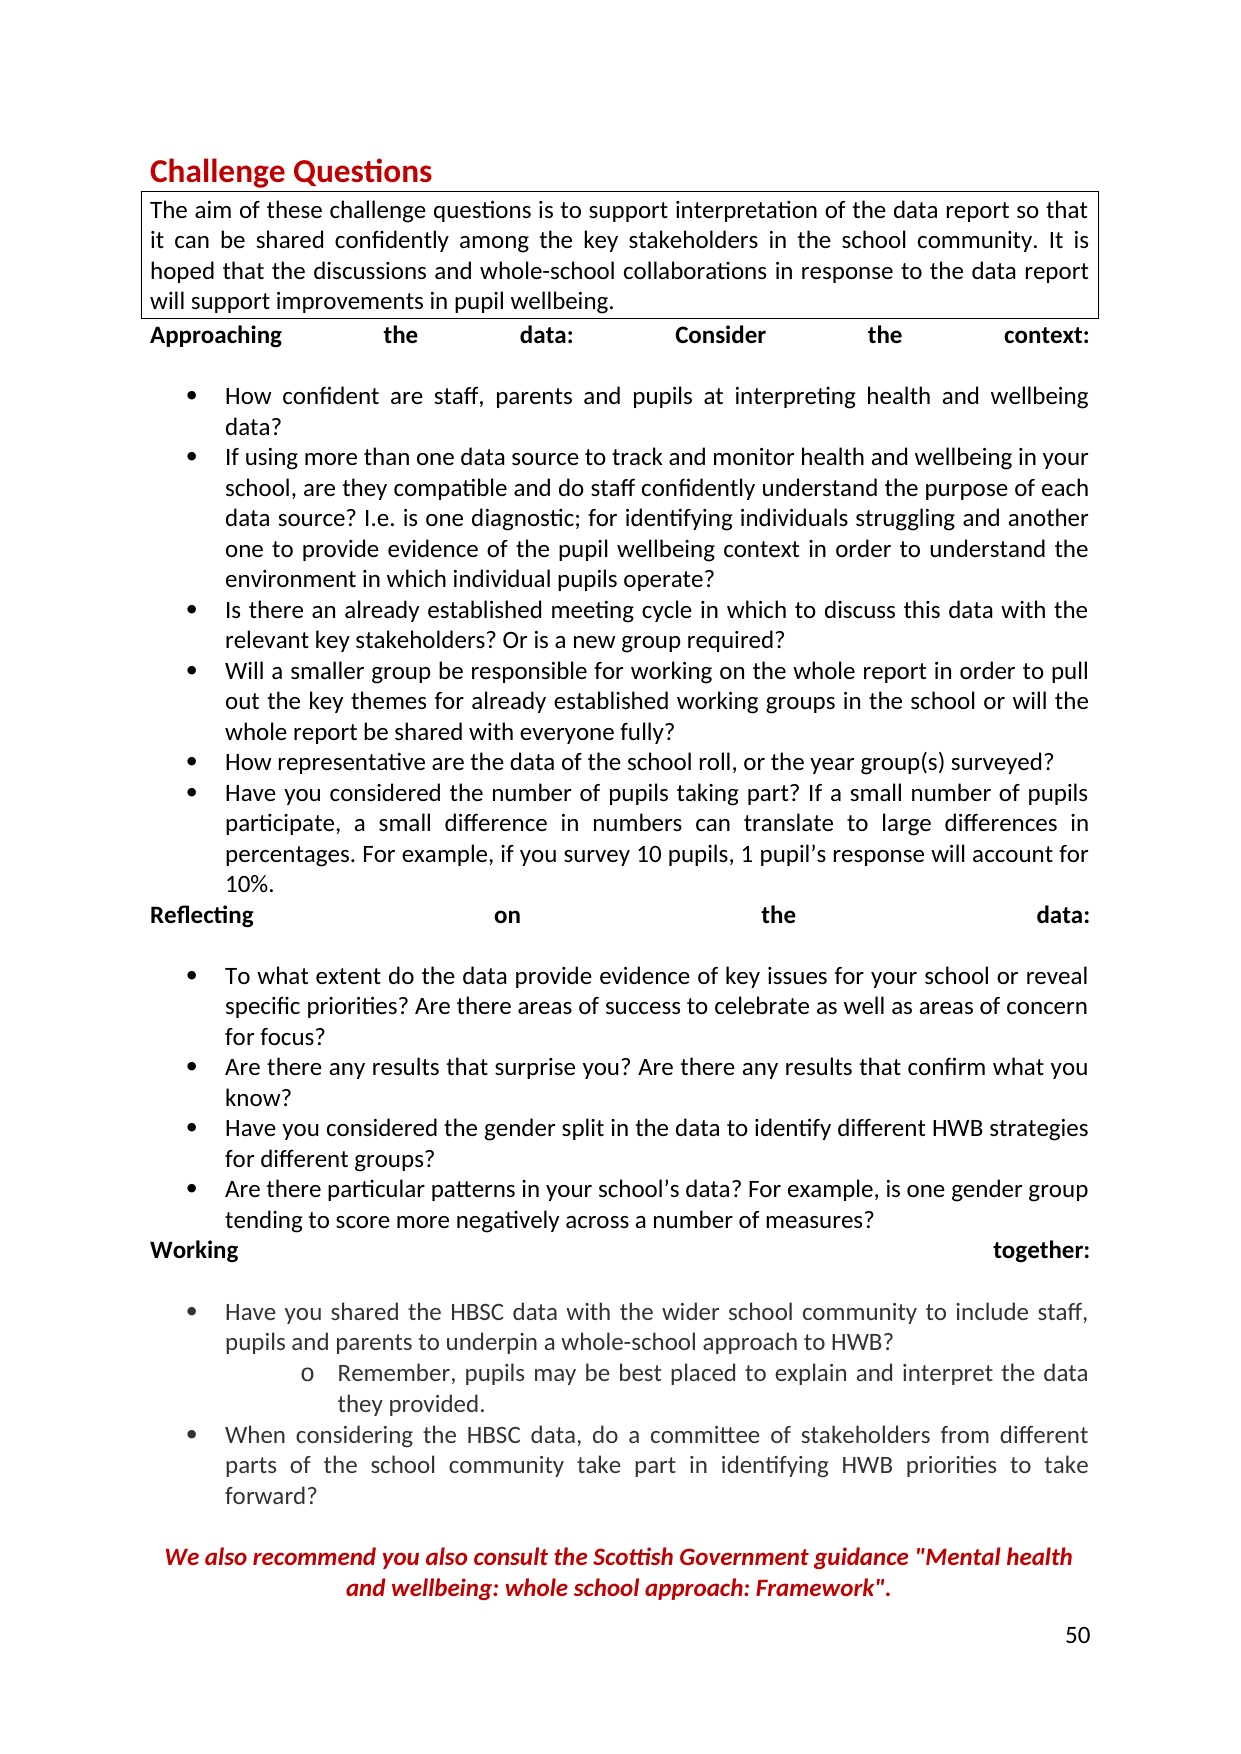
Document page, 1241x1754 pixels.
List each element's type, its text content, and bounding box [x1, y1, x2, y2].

list To what extent do the data provide evidence of key issues for your school or reveal specific priorities? Are there areas of success to celebrate as well as areas of concern for focus? [187, 960, 1090, 1052]
text We also recommend you also consult the Scottish Government guidance "Mental health and wellbeing: whole school approach: Framework". [150, 1541, 1090, 1602]
list Is there an already established meeting cycle in which to discuss this data with the relevant key stakeholders? Or is a new group required? [187, 594, 1090, 655]
list Will a smaller group be responsible for working on the whole report in order to pull out the key themes for already established working groups in the school or will the whole report be shared with everyone fully? [187, 655, 1090, 746]
list Have you considered the number of pupils taking part? If a small number of pupils participate, a small difference in numbers can translate to large differences in percentages. For example, if you survey 10 pupils, 1 pupil’s response will account for 10%. [187, 777, 1090, 899]
list Are there particular patterns in your school’s data? For example, is one gender group tending to score more negatively across a number of measures? [187, 1174, 1090, 1235]
text Approaching the data: Consider the context: [150, 319, 1090, 380]
text The aim of these challenge questions is to support interpretation of the data report so that it can be shared confidently among the key stakeholders in the school community. It is hoped that the discussions and whole-school collaborations in response to the data report will support improvements in pupil wellbeing. [142, 192, 1098, 318]
list Have you shared the HBSC data with the wider school community to include staff, pupils and parents to underpin a whole-school approach to HWB? [187, 1296, 1090, 1357]
list Are there any results that surprise you? Are there any results that confirm what you know? [187, 1052, 1090, 1113]
list Have you considered the gender split in the data to identify different HWB strategies for different groups? [187, 1113, 1090, 1174]
text Working together: [150, 1235, 1090, 1296]
text Challenge Questions [150, 150, 1090, 191]
list When considering the HBSC data, do a committee of stakeholders from different parts of the school community take part in identifying HWB priorities to take forward? [187, 1419, 1090, 1511]
list How confident are staff, parents and pupils at interpreting health and wellbeing data? [187, 380, 1090, 441]
list Remember, pupils may be best placed to explain and interpret the data they provided. [300, 1357, 1090, 1419]
list If using more than one data source to track and monitor health and wellbeing in your school, are they compatible and do staff confidently understand the purpose of each data source? I.e. is one diagnostic; for identifying individuals struggling and another one to provide evidence of the pupil wellbeing context in order to understand the environment in which individual pupils operate? [187, 441, 1090, 594]
list How representative are the data of the school roll, or the year group(s) surveyed? [187, 746, 1090, 777]
text Reflecting on the data: [150, 899, 1090, 960]
